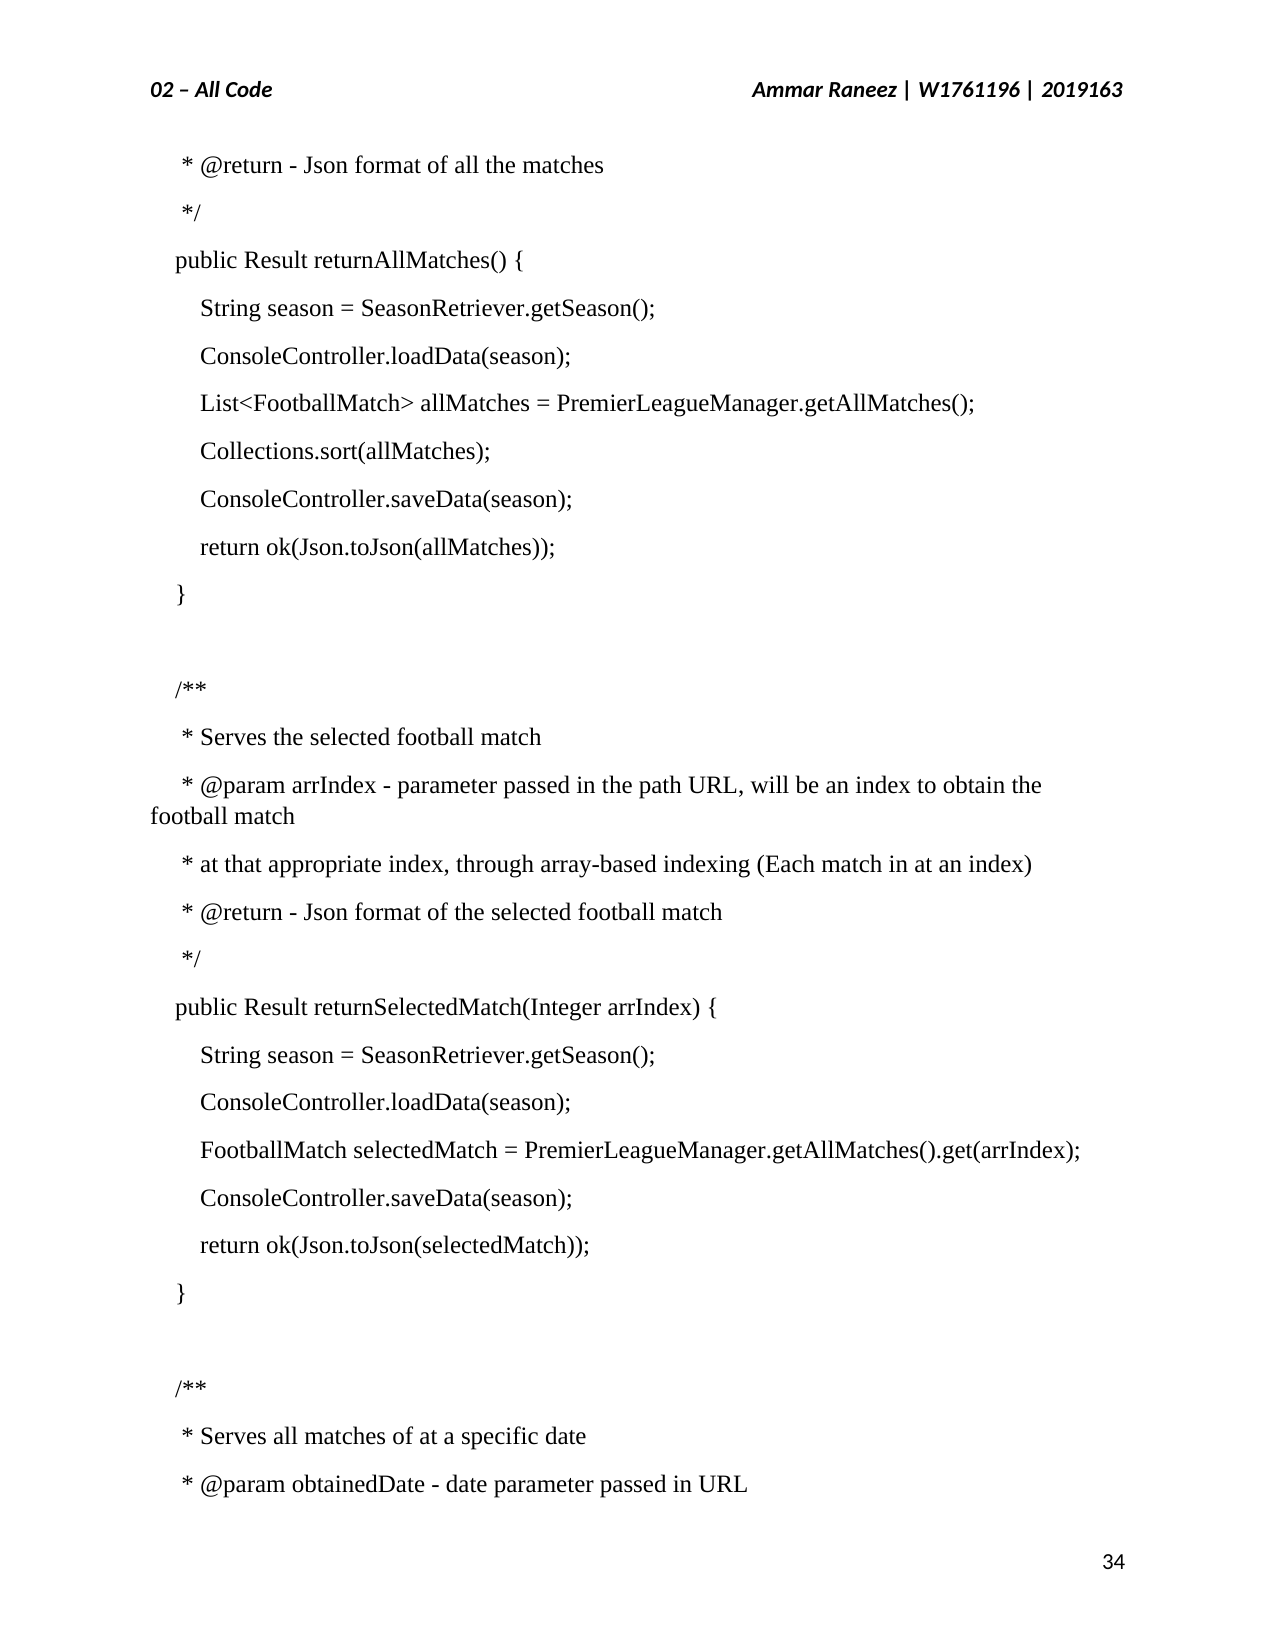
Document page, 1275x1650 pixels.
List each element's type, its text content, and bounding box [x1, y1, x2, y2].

text Collections.sort(allMatches); [150, 436, 1125, 465]
text ConsoleController.saveData(season); [150, 484, 1125, 513]
text ConsoleController.loadData(season); [150, 341, 1125, 369]
text ConsoleController.saveData(season); [150, 1183, 1125, 1212]
text String season = SeasonRetriever.getSeason(); [150, 293, 1125, 322]
text List<FootballMatch> allMatches = PremierLeagueManager.getAllMatches(); [150, 388, 1125, 417]
text } [150, 579, 1125, 608]
text } [150, 1278, 1125, 1307]
text return ok(Json.toJson(selectedMatch)); [150, 1231, 1125, 1259]
text * @param arrIndex - parameter passed in the path URL, will be an index to obtain the football match [150, 770, 1125, 830]
text * Serves all matches of at a specific date [150, 1421, 1125, 1450]
text String season = SeasonRetriever.getSeason(); [150, 1040, 1125, 1068]
text public Result returnAllMatches() { [150, 245, 1125, 274]
text public Result returnSelectedMatch(Integer arrIndex) { [150, 992, 1125, 1021]
text /** [150, 1374, 1125, 1402]
text * at that appropriate index, through array-based indexing (Each match in at an index) [150, 849, 1125, 878]
text return ok(Json.toJson(allMatches)); [150, 532, 1125, 560]
text * @return - Json format of all the matches [150, 150, 1125, 179]
text * @return - Json format of the selected football match [150, 897, 1125, 925]
text * Serves the selected football match [150, 722, 1125, 751]
text /** [150, 675, 1125, 703]
text * @param obtainedDate - date parameter passed in URL [150, 1469, 1125, 1498]
text */ [150, 198, 1125, 226]
text FootballMatch selectedMatch = PremierLeagueManager.getAllMatches().get(arrIndex); [150, 1135, 1125, 1164]
text ConsoleController.loadData(season); [150, 1087, 1125, 1116]
text */ [150, 944, 1125, 973]
